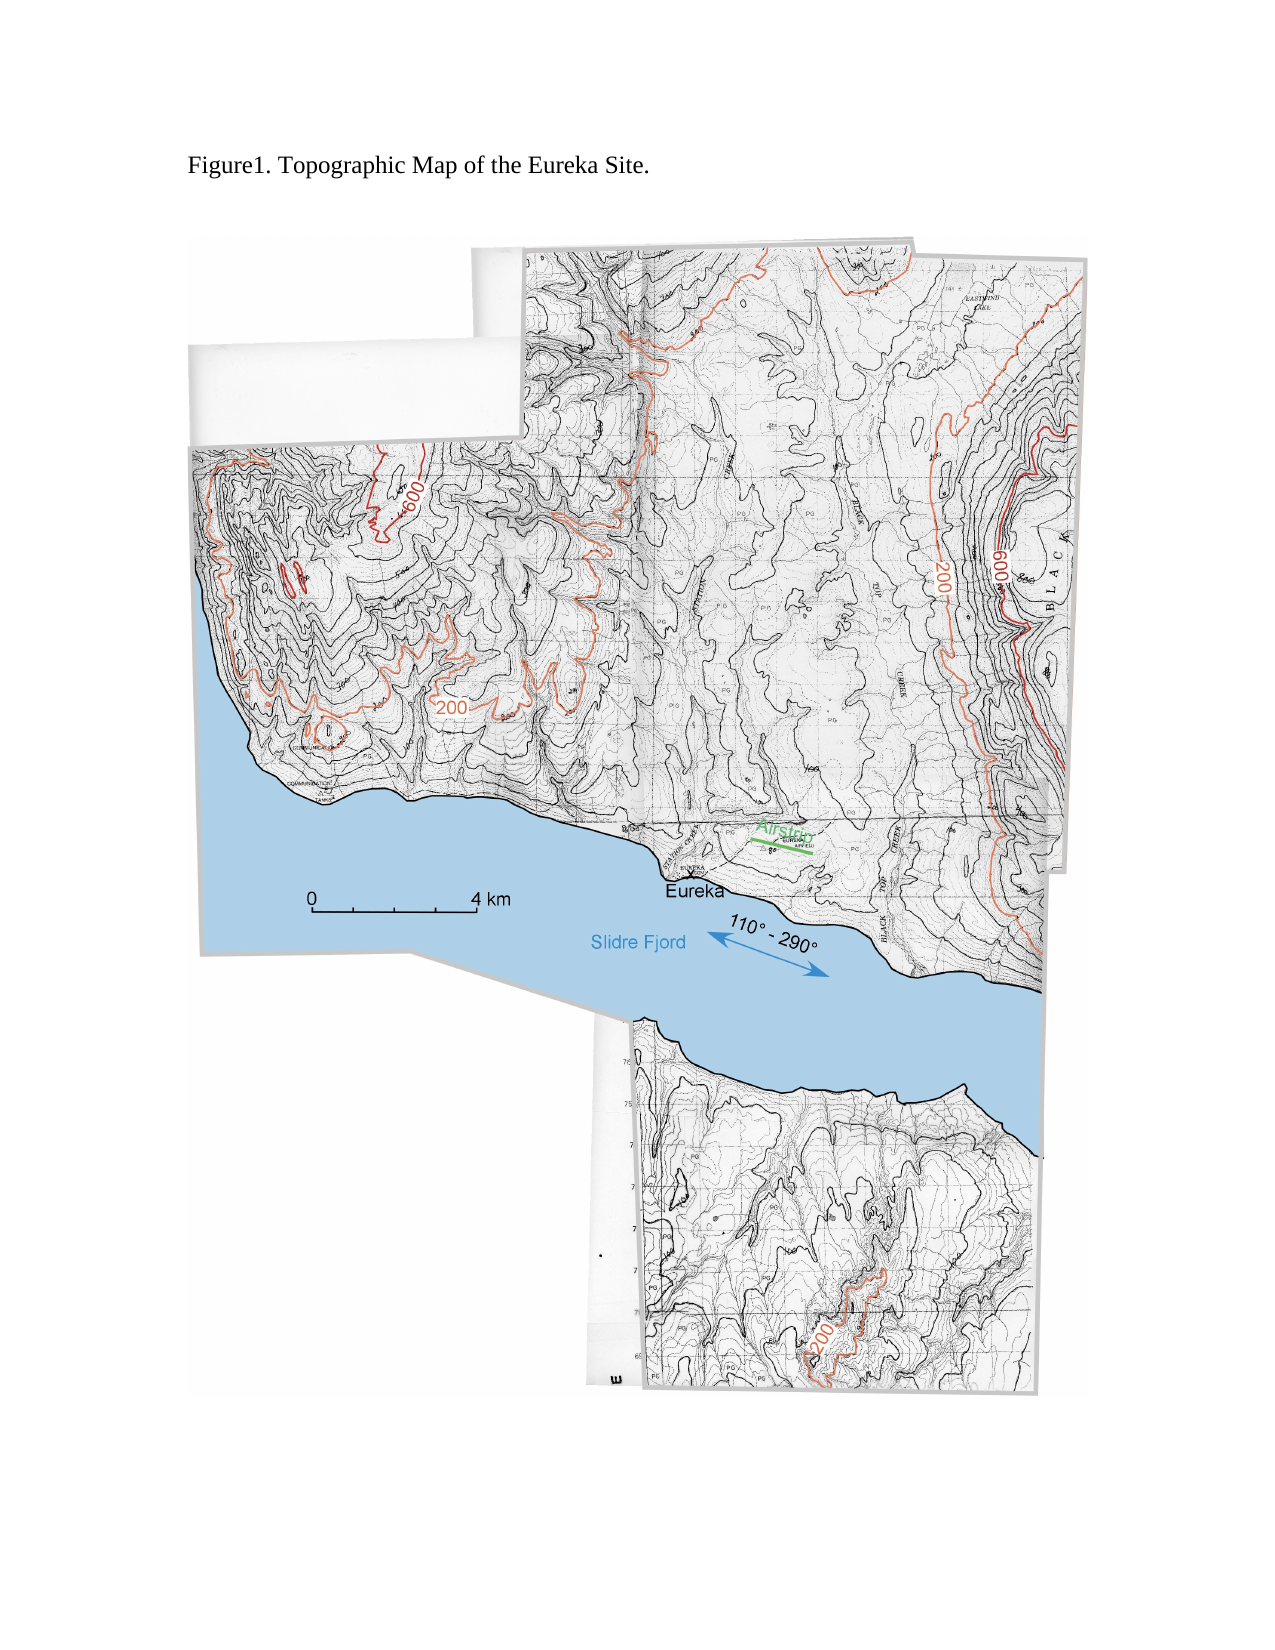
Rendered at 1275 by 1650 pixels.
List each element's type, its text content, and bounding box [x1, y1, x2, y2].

picture [187, 236, 1088, 1396]
text Figure1. Topographic Map of the Eureka Site. [187, 150, 1087, 179]
